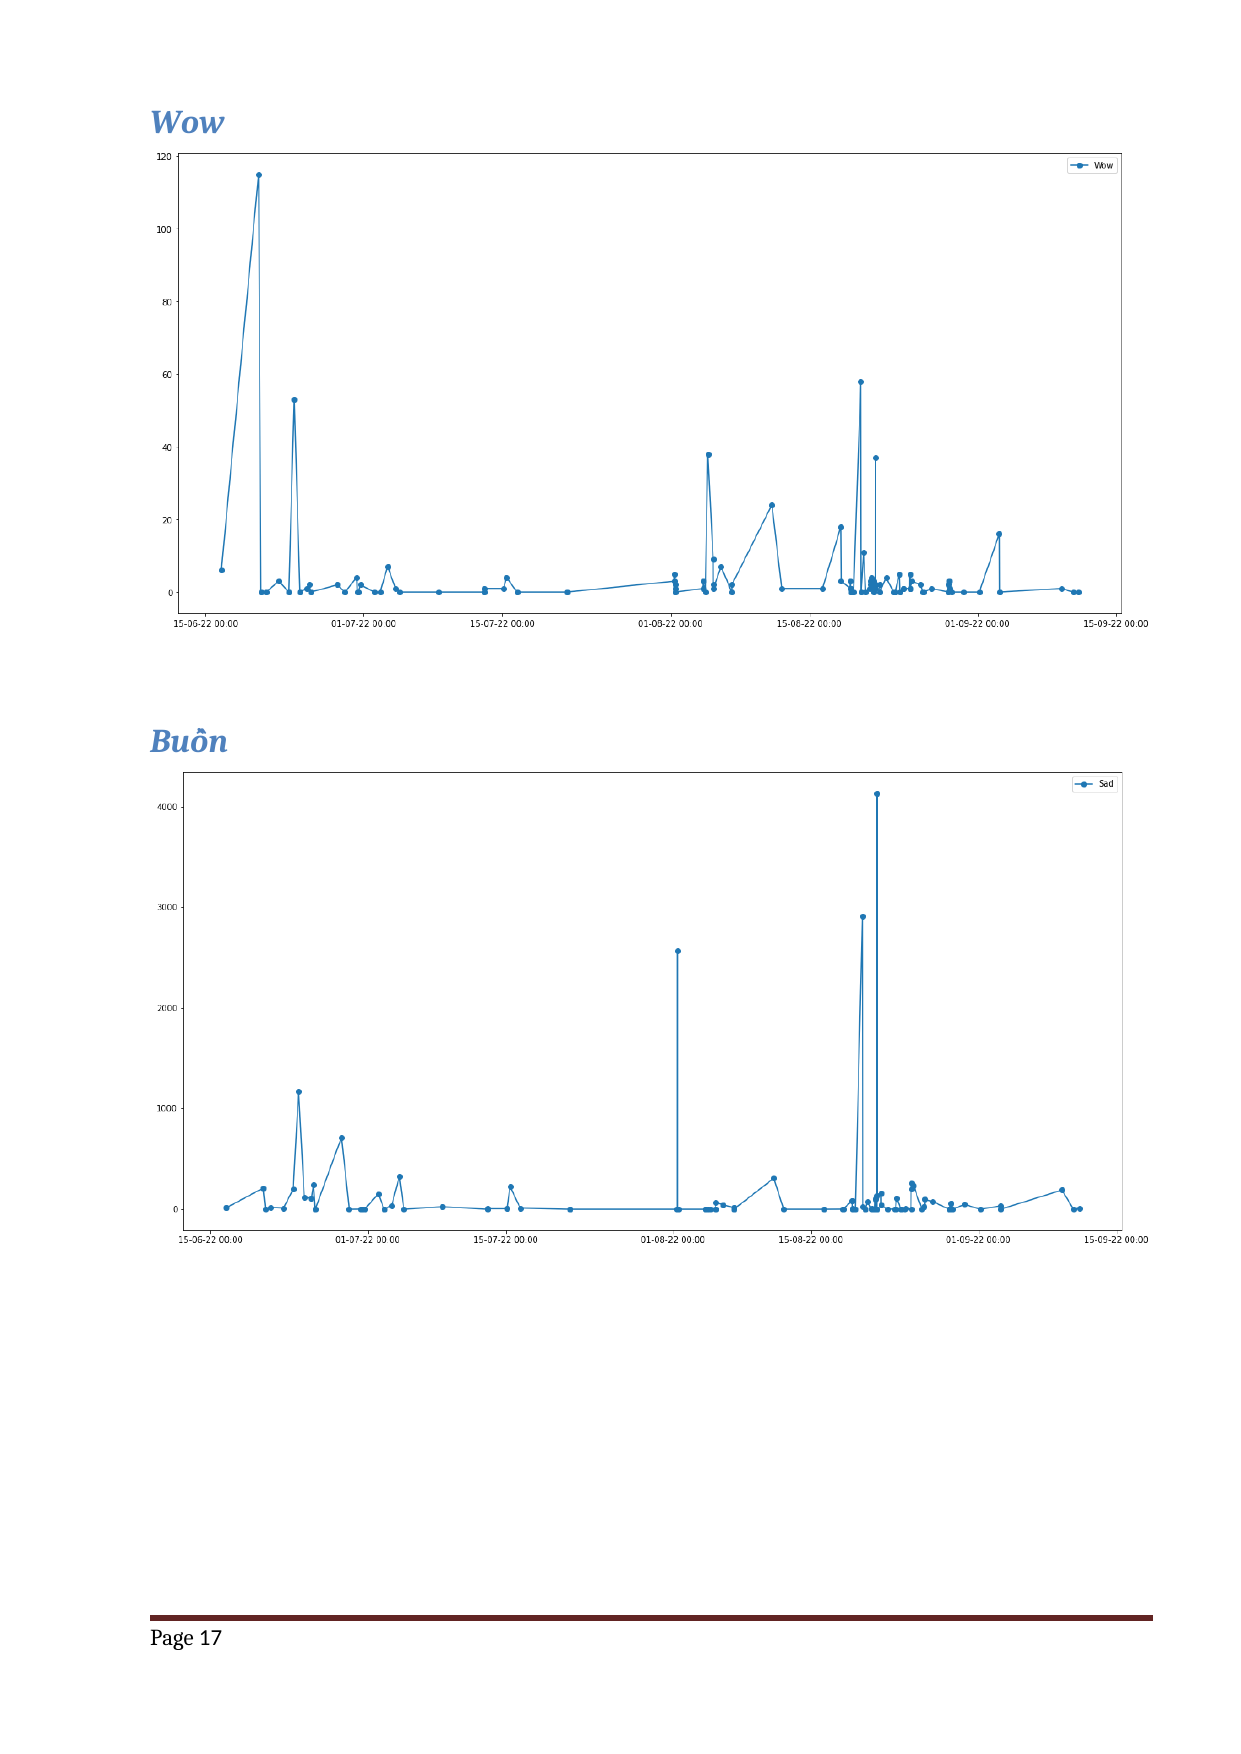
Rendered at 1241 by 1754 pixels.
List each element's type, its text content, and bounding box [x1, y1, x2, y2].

subtitle Buồn [150, 722, 1153, 761]
subtitle Wow [150, 103, 1153, 141]
picture [150, 147, 1154, 633]
picture [150, 766, 1154, 1250]
